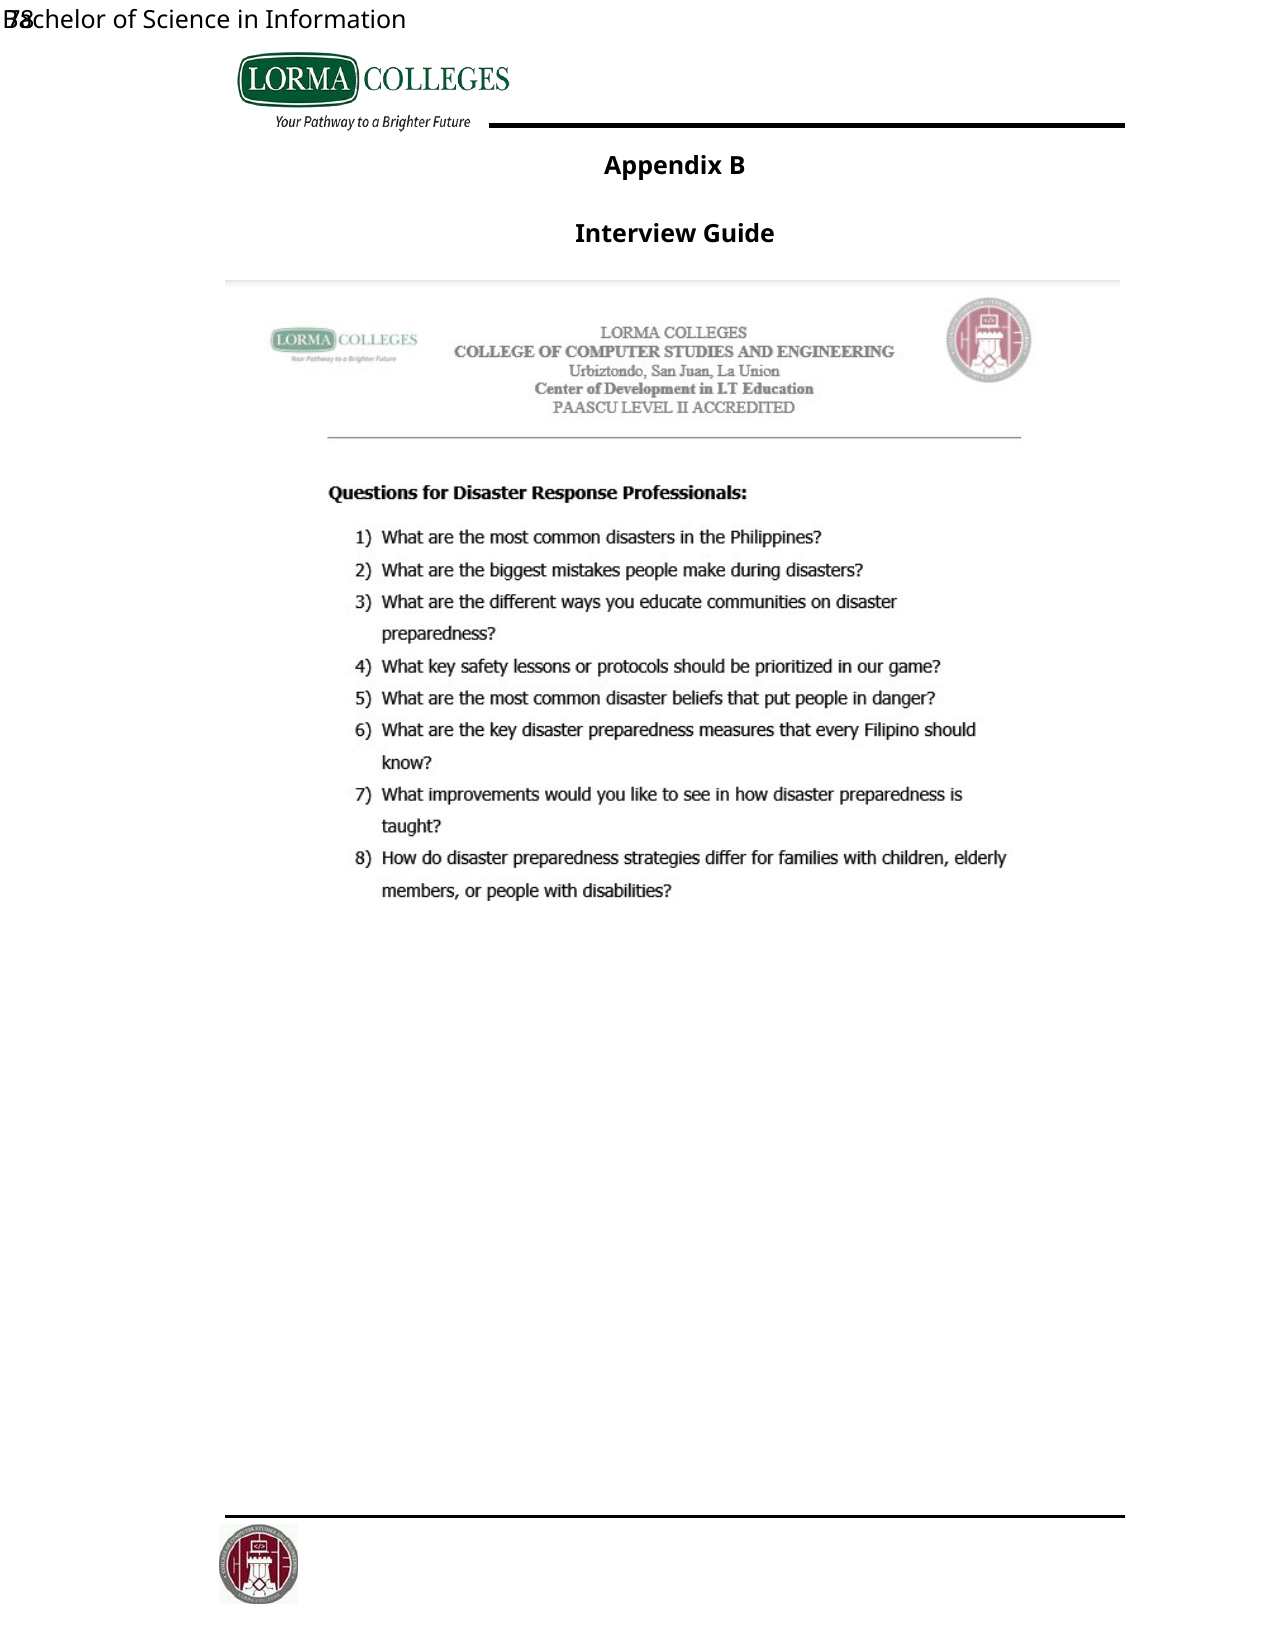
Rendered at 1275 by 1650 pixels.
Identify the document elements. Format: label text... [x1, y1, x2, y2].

subtitle Appendix B [188, 148, 1162, 182]
picture [225, 280, 1120, 901]
text Interview Guide [187, 216, 1162, 250]
picture [219, 1524, 298, 1604]
picture [225, 41, 521, 148]
